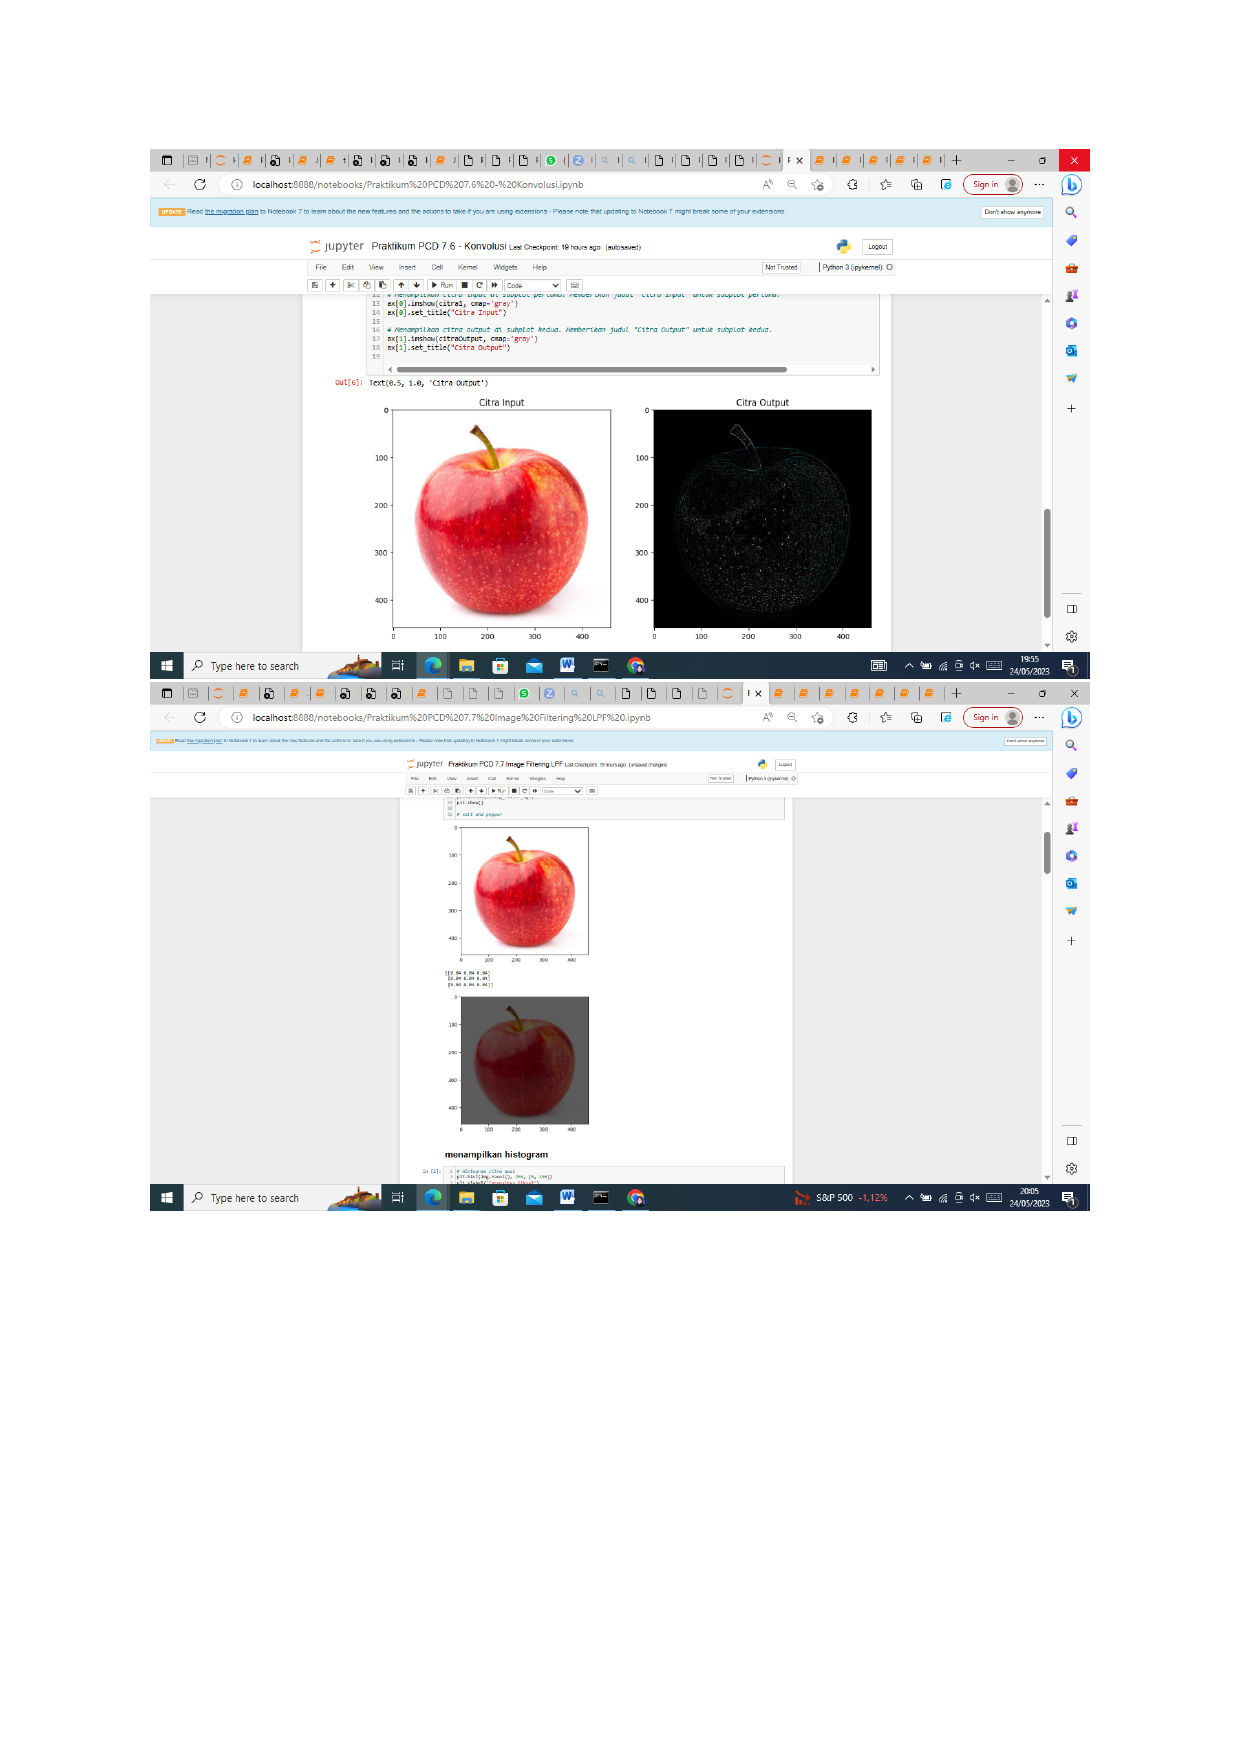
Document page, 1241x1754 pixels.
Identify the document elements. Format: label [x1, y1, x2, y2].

picture [150, 682, 1090, 1211]
picture [150, 149, 1090, 679]
